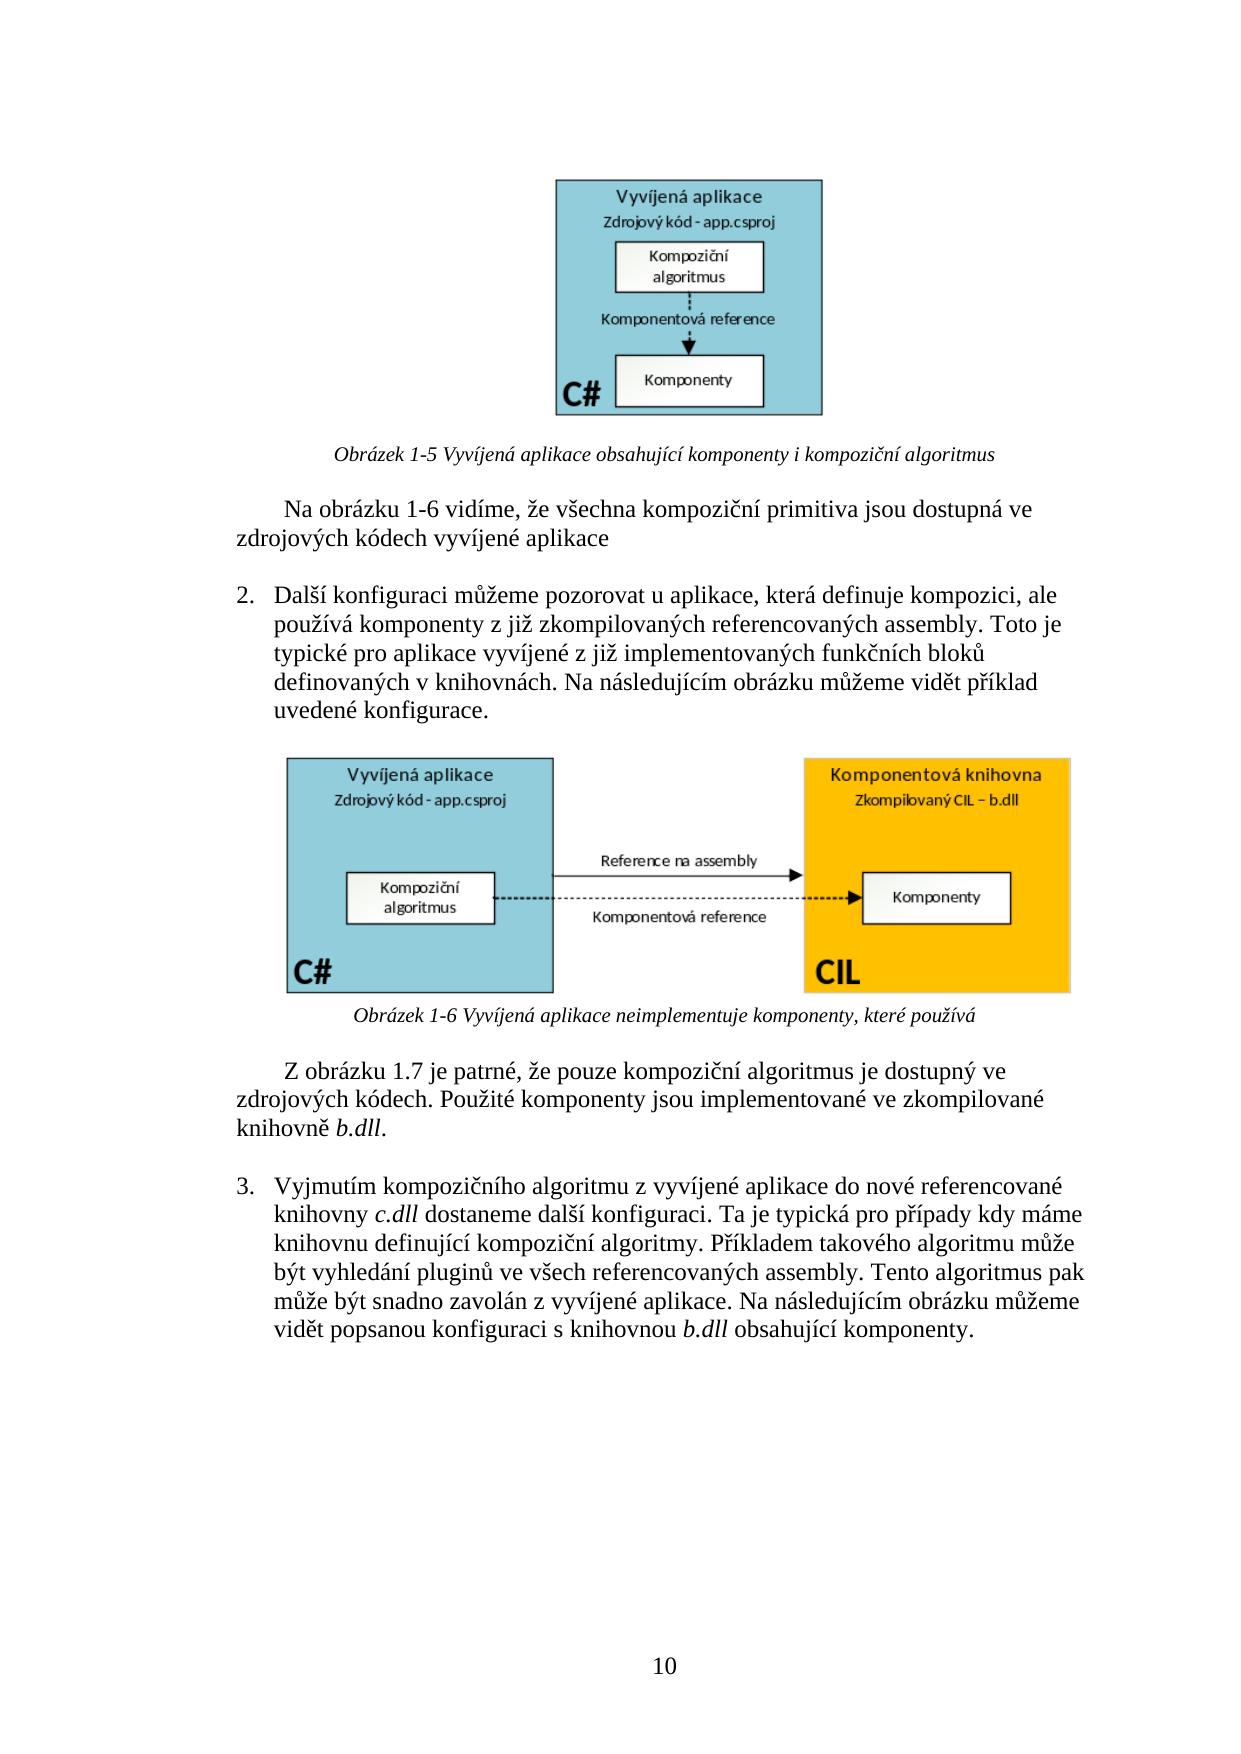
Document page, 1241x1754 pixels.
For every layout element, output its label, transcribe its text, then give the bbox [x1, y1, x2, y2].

text Z obrázku 1.7 je patrné, že pouze kompoziční algoritmus je dostupný ve zdrojových kódech. Použité komponenty jsou implementované ve zkompilované knihovně b.dll. [236, 1056, 1092, 1142]
list Další konfiguraci můžeme pozorovat u aplikace, která definuje kompozici, ale používá komponenty z již zkompilovaných referencovaných assembly. Toto je typické pro aplikace vyvíjené z již implementovaných funkčních bloků definovaných v knihovnách. Na následujícím obrázku můžeme vidět příklad uvedené konfigurace. [236, 581, 1092, 724]
list Vyjmutím kompozičního algoritmu z vyvíjené aplikace do nové referencované knihovny c.dll dostaneme další konfiguraci. Ta je typická pro případy kdy máme knihovnu definující kompoziční algoritmy. Příkladem takového algoritmu může být vyhledání pluginů ve všech referencovaných assembly. Tento algoritmus pak může být snadno zavolán z vyvíjené aplikace. Na následujícím obrázku můžeme vidět popsanou konfiguraci s knihovnou b.dll obsahující komponenty. [236, 1171, 1092, 1343]
text Na obrázku 1-6 vidíme, že všechna kompoziční primitiva jsou dostupná ve zdrojových kódech vyvíjené aplikace [236, 494, 1092, 552]
